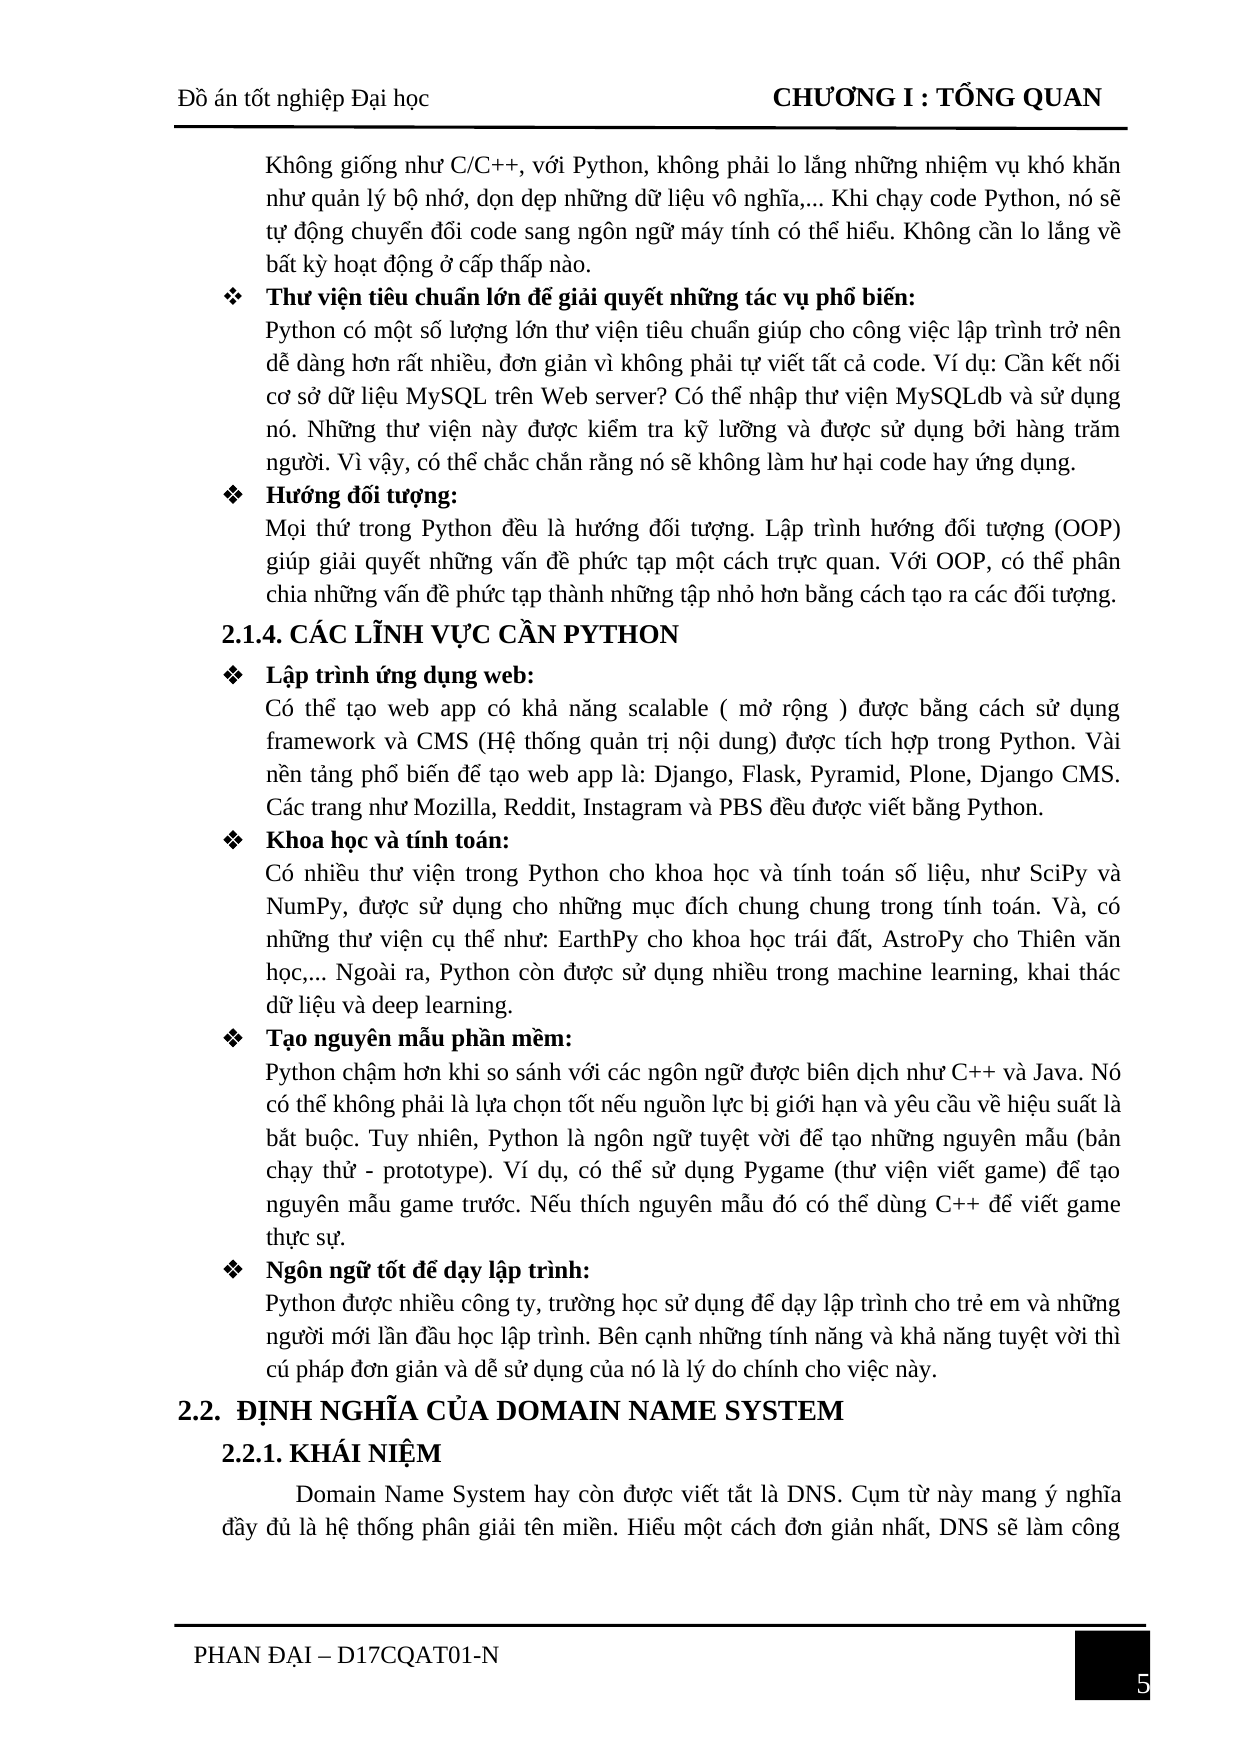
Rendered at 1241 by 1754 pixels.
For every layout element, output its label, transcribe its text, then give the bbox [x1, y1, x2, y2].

list Python có một số lượng lớn thư viện tiêu chuẩn giúp cho công việc lập trình trở nên dễ dàng hơn rất nhiều, đơn giản vì không phải tự viết tất cả code. Ví dụ: Cần kết nối cơ sở dữ liệu MySQL trên Web server? Có thể nhập thư viện MySQLdb và sử dụng nó. Những thư viện này được kiểm tra kỹ lưỡng và được sử dụng bởi hàng trăm người. Vì vậy, có thể chắc chắn rằng nó sẽ không làm hư hại code hay ứng dụng. [265, 315, 1122, 476]
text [222, 1479, 1122, 1541]
list Tạo nguyên mẫu phần mềm: [222, 1023, 1122, 1052]
list Python được nhiều công ty, trường học sử dụng để dạy lập trình cho trẻ em và những người mới lần đầu học lập trình. Bên cạnh những tính năng và khả năng tuyệt vời thì cú pháp đơn giản và dễ sử dụng của nó là lý do chính cho việc này. [265, 1288, 1122, 1382]
list Mọi thứ trong Python đều là hướng đối tượng. Lập trình hướng đối tượng (OOP) giúp giải quyết những vấn đề phức tạp một cách trực quan. Với OOP, có thể phân chia những vấn đề phức tạp thành những tập nhỏ hơn bằng cách tạo ra các đối tượng. [265, 513, 1122, 608]
list Không giống như C/C++, với Python, không phải lo lắng những nhiệm vụ khó khăn như quản lý bộ nhớ, dọn dẹp những dữ liệu vô nghĩa,... Khi chạy code Python, nó sẽ tự động chuyển đổi code sang ngôn ngữ máy tính có thể hiểu. Không cần lo lắng về bất kỳ hoạt động ở cấp thấp nào. [265, 150, 1122, 278]
subtitle ĐỊNH NGHĨA CỦA DOMAIN NAME SYSTEM [177, 1393, 1122, 1427]
list Có thể tạo web app có khả năng scalable ( mở rộng ) được bằng cách sử dụng framework và CMS (Hệ thống quản trị nội dung) được tích hợp trong Python. Vài nền tảng phổ biến để tạo web app là: Django, Flask, Pyramid, Plone, Django CMS. Các trang như Mozilla, Reddit, Instagram và PBS đều được viết bằng Python. [265, 693, 1122, 821]
list Thư viện tiêu chuẩn lớn để giải quyết những tác vụ phổ biến: [222, 282, 1122, 311]
list Ngôn ngữ tốt để dạy lập trình: [222, 1255, 1122, 1283]
list Python chậm hơn khi so sánh với các ngôn ngữ được biên dịch như C++ và Java. Nó có thể không phải là lựa chọn tốt nếu nguồn lực bị giới hạn và yêu cầu về hiệu suất là bắt buộc. Tuy nhiên, Python là ngôn ngữ tuyệt vời để tạo những nguyên mẫu (bản chạy thử - prototype). Ví dụ, có thể sử dụng Pygame (thư viện viết game) để tạo nguyên mẫu game trước. Nếu thích nguyên mẫu đó có thể dùng C++ để viết game thực sự. [265, 1057, 1122, 1250]
list Hướng đối tượng: [222, 480, 1122, 509]
list Lập trình ứng dụng web: [222, 660, 1122, 689]
subtitle 2.2.1. KHÁI NIỆM [221, 1437, 1122, 1468]
subtitle 2.1.4. CÁC LĨNH VỰC CẦN PYTHON [221, 618, 1122, 649]
list Khoa học và tính toán: [222, 825, 1122, 854]
list Có nhiều thư viện trong Python cho khoa học và tính toán số liệu, như SciPy và NumPy, được sử dụng cho những mục đích chung chung trong tính toán. Và, có những thư viện cụ thể như: EarthPy cho khoa học trái đất, AstroPy cho Thiên văn học,... Ngoài ra, Python còn được sử dụng nhiều trong machine learning, khai thác dữ liệu và deep learning. [265, 858, 1122, 1019]
